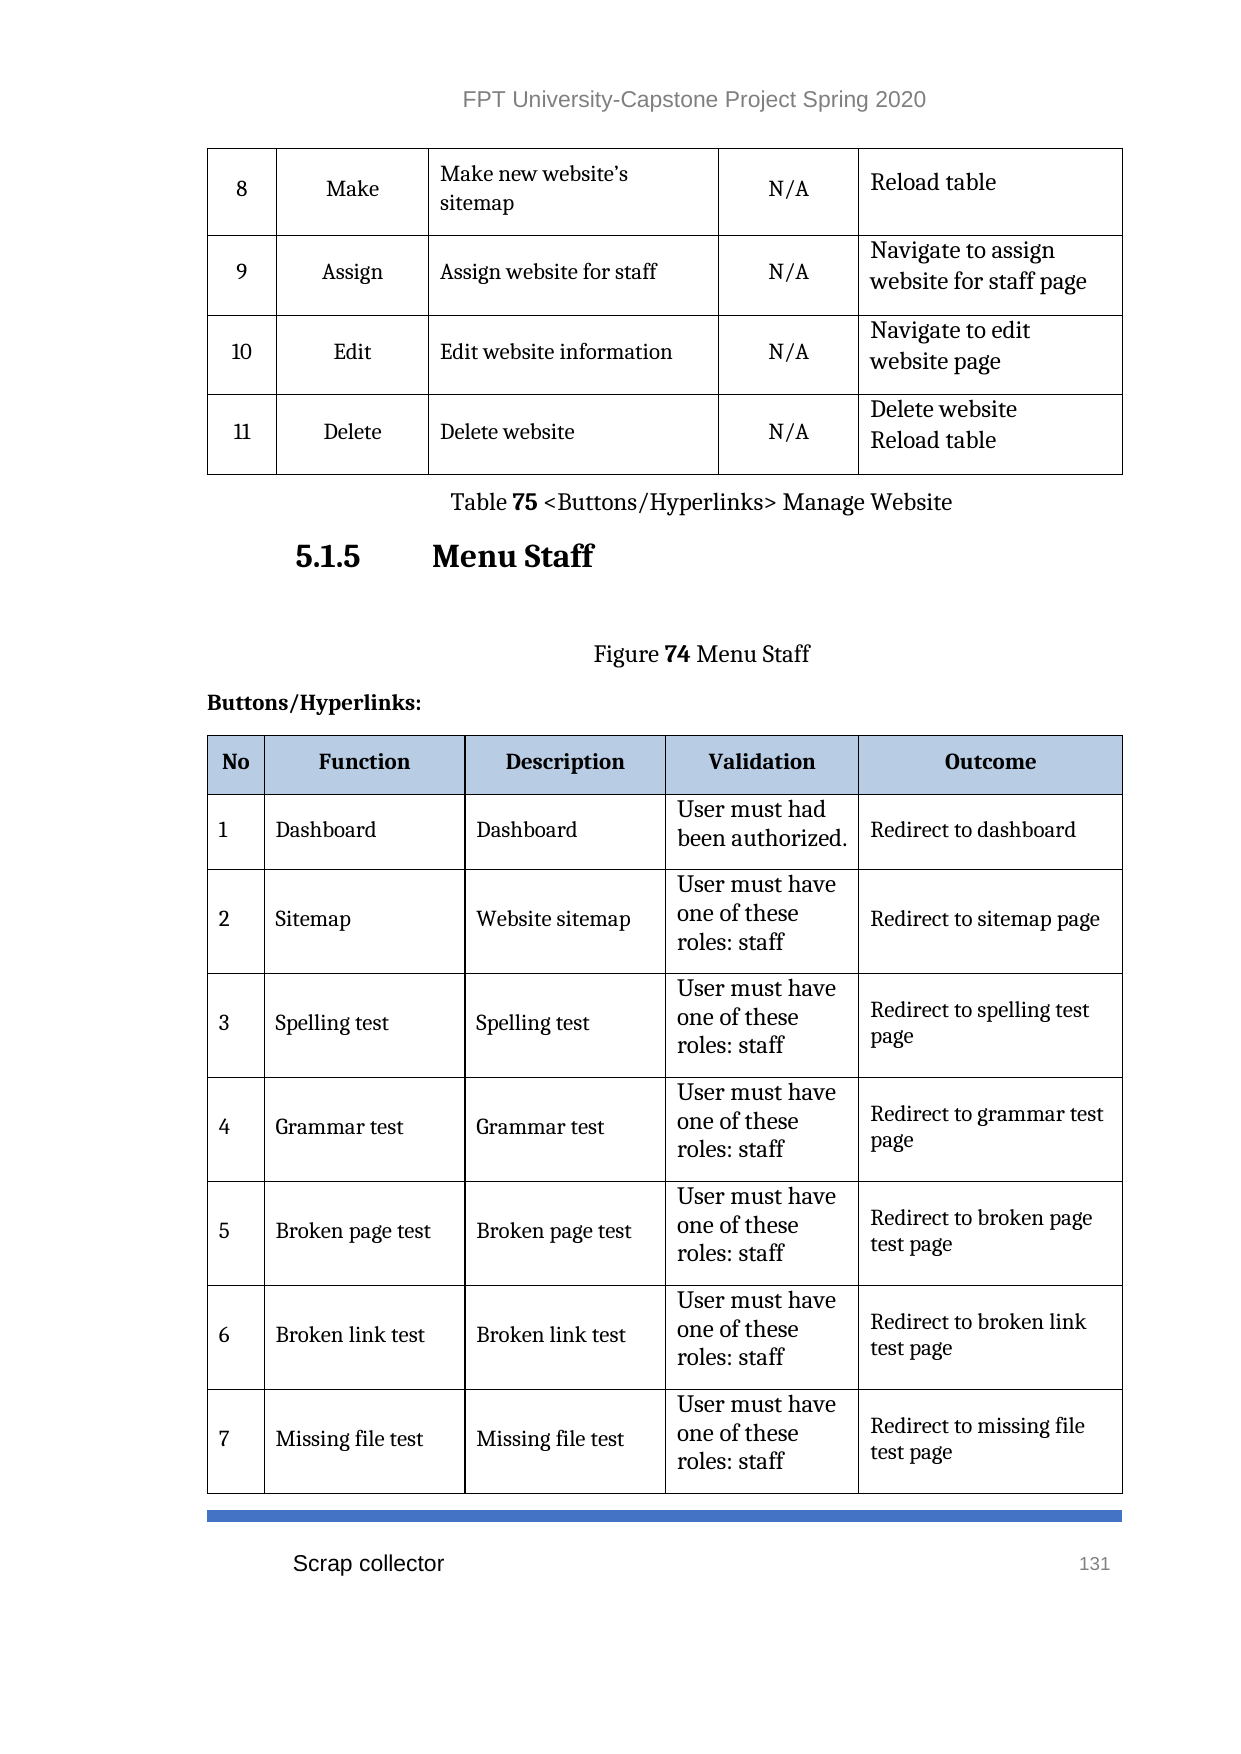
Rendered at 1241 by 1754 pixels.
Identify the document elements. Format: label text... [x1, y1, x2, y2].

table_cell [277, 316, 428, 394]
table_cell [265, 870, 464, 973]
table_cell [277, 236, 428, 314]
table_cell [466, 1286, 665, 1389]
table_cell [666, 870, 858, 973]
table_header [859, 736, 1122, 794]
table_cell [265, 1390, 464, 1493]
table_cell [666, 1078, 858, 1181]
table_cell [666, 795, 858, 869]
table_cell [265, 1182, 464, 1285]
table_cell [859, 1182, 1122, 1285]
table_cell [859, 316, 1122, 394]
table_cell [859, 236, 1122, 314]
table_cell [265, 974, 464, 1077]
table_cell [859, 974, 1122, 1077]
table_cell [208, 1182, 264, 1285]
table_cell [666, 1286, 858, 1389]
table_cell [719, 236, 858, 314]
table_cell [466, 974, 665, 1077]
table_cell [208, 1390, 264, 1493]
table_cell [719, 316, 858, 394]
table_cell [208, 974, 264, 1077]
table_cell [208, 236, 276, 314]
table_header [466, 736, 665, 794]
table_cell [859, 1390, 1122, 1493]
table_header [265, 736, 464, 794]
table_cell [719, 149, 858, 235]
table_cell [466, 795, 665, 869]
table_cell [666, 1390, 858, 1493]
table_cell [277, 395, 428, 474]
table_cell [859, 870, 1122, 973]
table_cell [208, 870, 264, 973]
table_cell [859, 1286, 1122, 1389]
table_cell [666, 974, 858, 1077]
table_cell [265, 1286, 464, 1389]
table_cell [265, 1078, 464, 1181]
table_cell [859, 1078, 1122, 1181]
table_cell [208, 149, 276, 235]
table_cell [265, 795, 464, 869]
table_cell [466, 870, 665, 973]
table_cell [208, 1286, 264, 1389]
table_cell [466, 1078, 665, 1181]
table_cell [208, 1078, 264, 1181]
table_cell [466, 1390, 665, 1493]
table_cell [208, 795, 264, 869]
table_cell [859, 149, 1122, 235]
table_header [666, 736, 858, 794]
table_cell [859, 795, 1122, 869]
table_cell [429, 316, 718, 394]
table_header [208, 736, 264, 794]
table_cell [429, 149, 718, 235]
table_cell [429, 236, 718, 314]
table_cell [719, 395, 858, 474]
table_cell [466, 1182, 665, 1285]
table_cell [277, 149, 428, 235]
subtitle Menu Staff [295, 537, 1122, 576]
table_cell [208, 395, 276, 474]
text Buttons/Hyperlinks: [207, 690, 1122, 716]
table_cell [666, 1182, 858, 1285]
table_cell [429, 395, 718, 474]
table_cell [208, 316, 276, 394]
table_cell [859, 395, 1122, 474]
